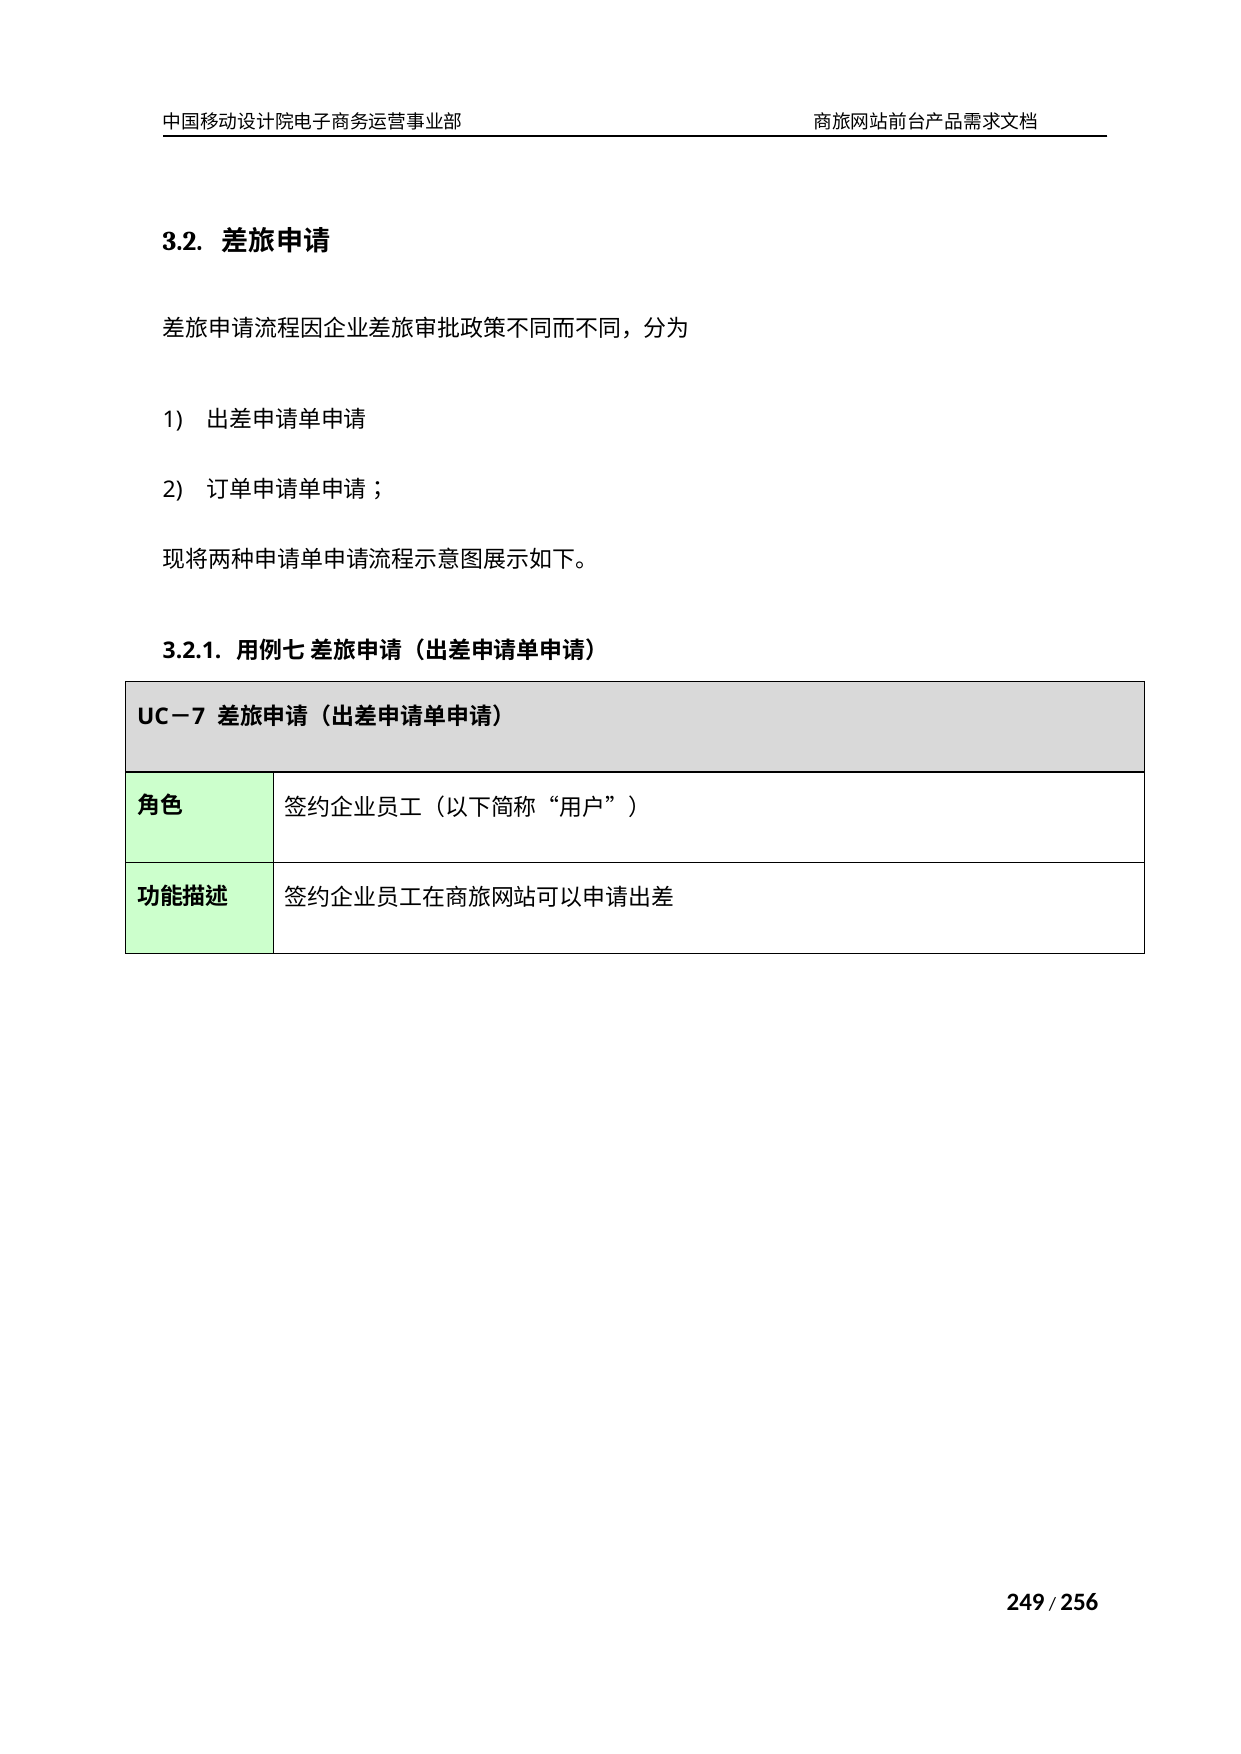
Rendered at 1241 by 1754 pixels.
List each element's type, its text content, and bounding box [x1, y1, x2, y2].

subtitle 差旅申请 [162, 207, 1107, 272]
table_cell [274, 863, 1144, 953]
subtitle 用例七 差旅申请（出差申请单申请） [162, 616, 1107, 681]
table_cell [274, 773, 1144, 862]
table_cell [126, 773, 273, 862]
list 订单申请单申请； [162, 455, 1107, 520]
list 出差申请单申请 [162, 385, 1107, 450]
text 差旅申请流程因企业差旅审批政策不同而不同，分为 [162, 294, 1107, 359]
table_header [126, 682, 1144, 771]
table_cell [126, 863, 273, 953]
text 现将两种申请单申请流程示意图展示如下。 [162, 525, 1107, 590]
